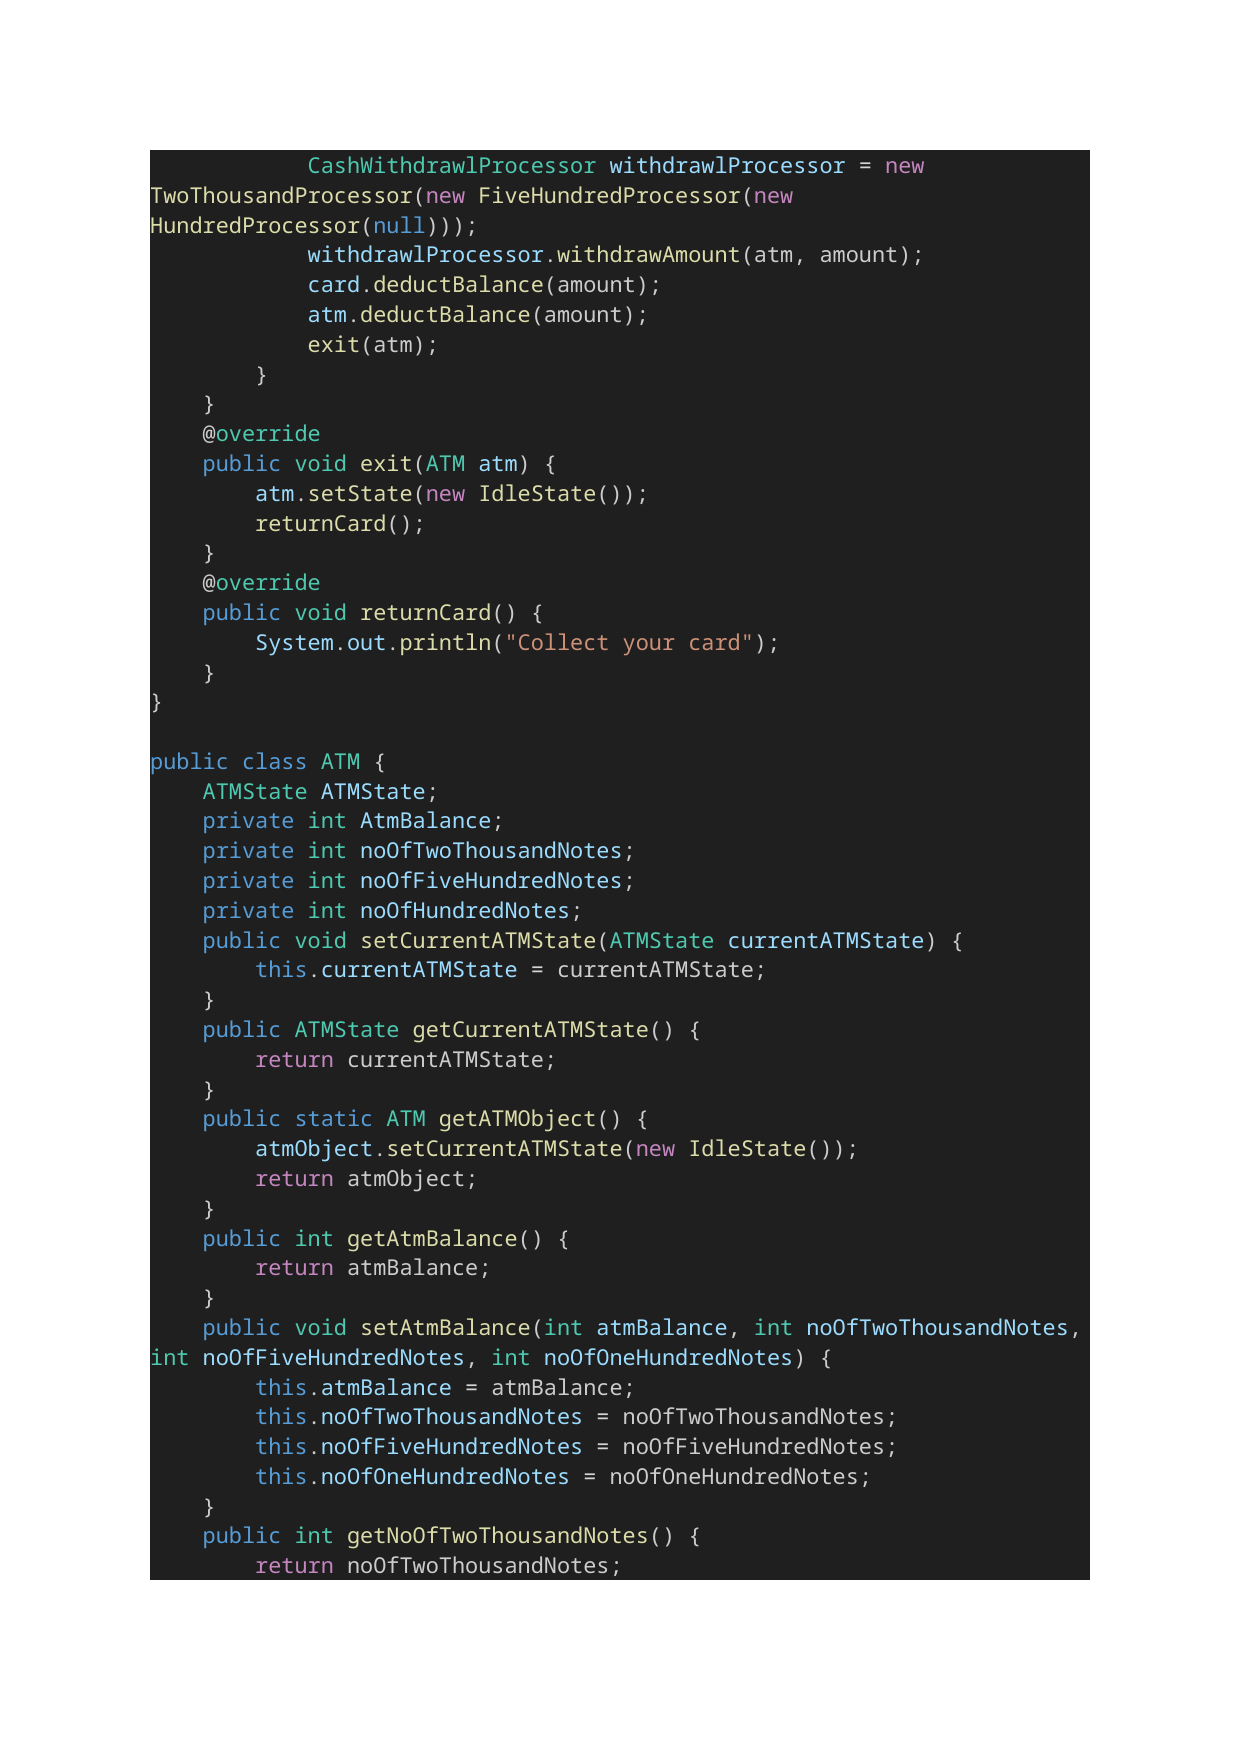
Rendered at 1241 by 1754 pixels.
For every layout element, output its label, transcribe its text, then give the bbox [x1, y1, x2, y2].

text private int noOfHundredNotes; [150, 895, 1090, 924]
text } [150, 686, 1090, 716]
text atm.deductBalance(amount); [150, 299, 1090, 329]
text } [150, 656, 1090, 686]
text private int AtmBalance; [150, 805, 1090, 835]
text System.out.println("Collect your card"); [150, 627, 1090, 656]
text CashWithdrawlProcessor withdrawlProcessor = new TwoThousandProcessor(new FiveHundredProcessor(new HundredProcessor(null))); [150, 150, 1090, 239]
text card.deductBalance(amount); [150, 269, 1090, 299]
text } [150, 388, 1090, 418]
text return currentATMState; [150, 1044, 1090, 1073]
text public ATMState getCurrentATMState() { [150, 1014, 1090, 1044]
text } [150, 1491, 1090, 1520]
text public void setCurrentATMState(ATMState currentATMState) { [150, 924, 1090, 954]
text } [150, 537, 1090, 567]
text atmObject.setCurrentATMState(new IdleState()); [150, 1133, 1090, 1163]
text ATMState ATMState; [150, 776, 1090, 805]
text this.currentATMState = currentATMState; [150, 954, 1090, 984]
text } [150, 1193, 1090, 1222]
text atm.setState(new IdleState()); [150, 478, 1090, 507]
text } [150, 358, 1090, 388]
text } [150, 1282, 1090, 1312]
text private int noOfFiveHundredNotes; [150, 865, 1090, 895]
text public static ATM getATMObject() { [150, 1103, 1090, 1133]
text this.noOfTwoThousandNotes = noOfTwoThousandNotes; [150, 1401, 1090, 1431]
text private int noOfTwoThousandNotes; [150, 835, 1090, 865]
text return atmBalance; [150, 1252, 1090, 1282]
text withdrawlProcessor.withdrawAmount(atm, amount); [150, 239, 1090, 269]
text this.atmBalance = atmBalance; [150, 1371, 1090, 1401]
text exit(atm); [150, 329, 1090, 358]
text } [150, 1073, 1090, 1103]
text public void setAtmBalance(int atmBalance, int noOfTwoThousandNotes, int noOfFiveHundredNotes, int noOfOneHundredNotes) { [150, 1312, 1090, 1371]
text @override [150, 567, 1090, 597]
text public int getNoOfTwoThousandNotes() { [150, 1520, 1090, 1550]
text return noOfTwoThousandNotes; [150, 1550, 1090, 1580]
text @override [150, 418, 1090, 448]
text public int getAtmBalance() { [150, 1222, 1090, 1252]
text this.noOfOneHundredNotes = noOfOneHundredNotes; [150, 1461, 1090, 1491]
text this.noOfFiveHundredNotes = noOfFiveHundredNotes; [150, 1431, 1090, 1461]
text } [150, 984, 1090, 1014]
text returnCard(); [150, 507, 1090, 537]
text public void exit(ATM atm) { [150, 448, 1090, 478]
text return atmObject; [150, 1163, 1090, 1193]
text public void returnCard() { [150, 597, 1090, 627]
text public class ATM { [150, 746, 1090, 776]
